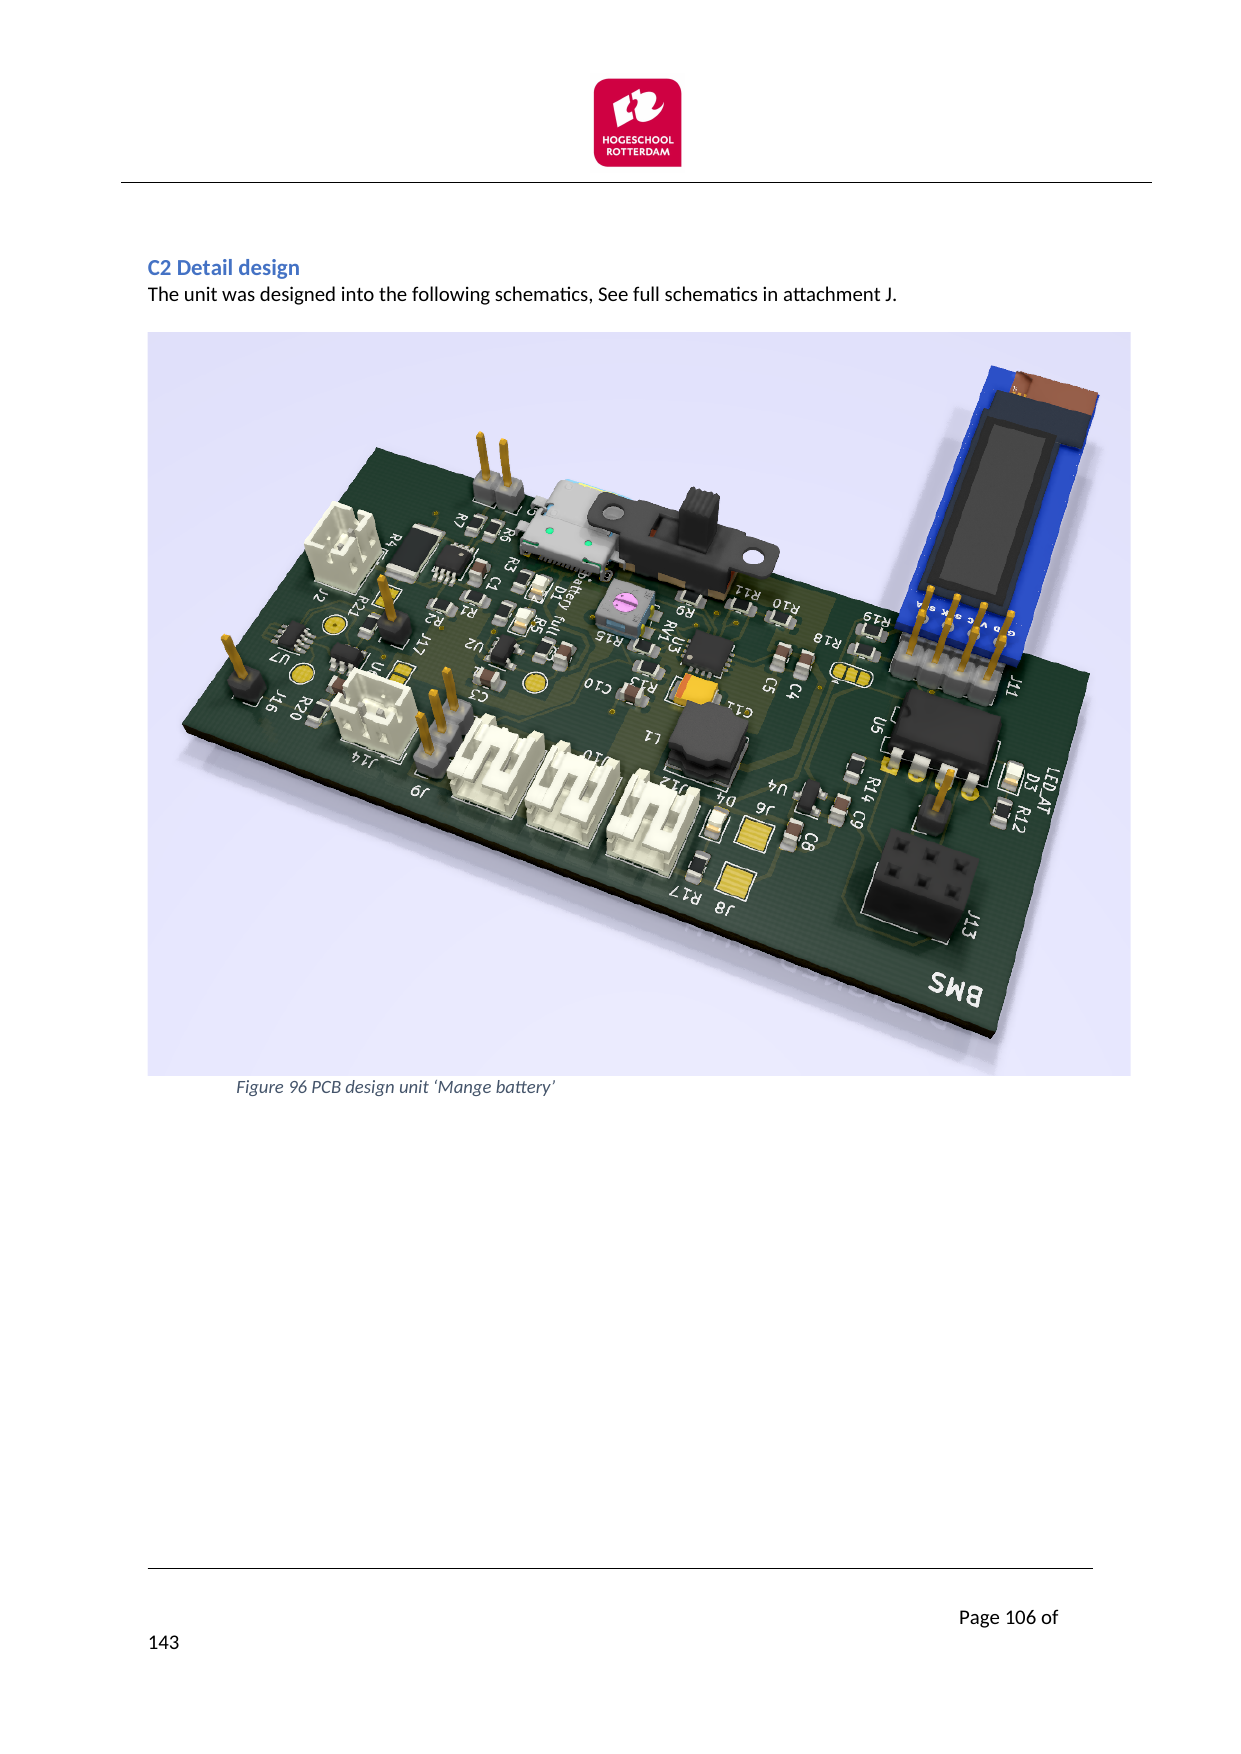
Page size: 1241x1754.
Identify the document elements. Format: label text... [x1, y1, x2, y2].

text The unit was designed into the following schematics, See full schematics in attachment J. [148, 281, 1093, 307]
picture [147, 332, 1131, 1076]
text Figure 96 PCB design unit ‘Mange battery’ [236, 1076, 1093, 1099]
picture [590, 73, 685, 173]
subtitle C2 Detail design [148, 253, 1093, 281]
